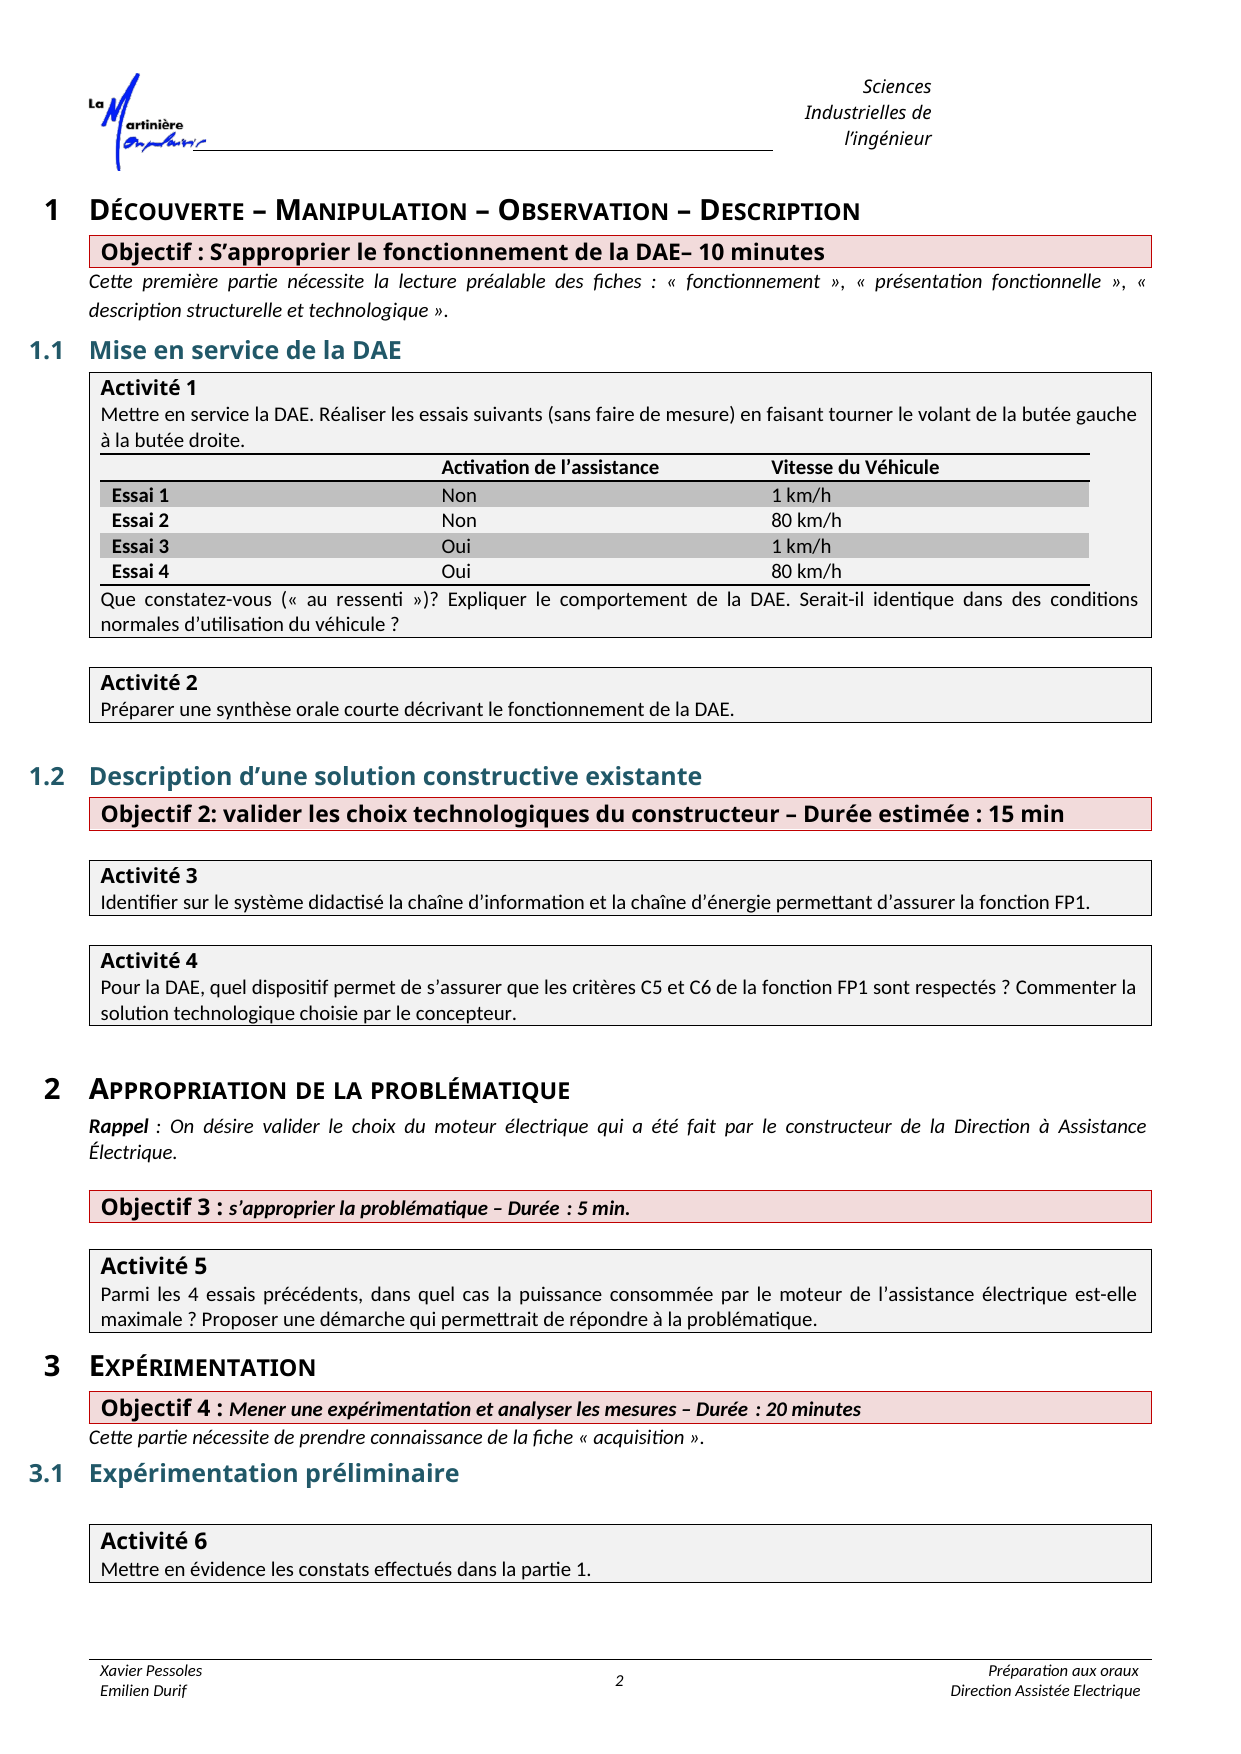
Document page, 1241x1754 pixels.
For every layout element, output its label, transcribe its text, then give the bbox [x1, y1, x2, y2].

subtitle Expérimentation [44, 1345, 1152, 1385]
table_header Activité 2 Préparer une synthèse orale courte décrivant le fonctionnement de la DAE. [90, 668, 1151, 722]
subtitle Découverte – Manipulation – Observation – Description [44, 189, 1152, 229]
text Cette partie nécessite de prendre connaissance de la fiche « acquisition ». [89, 1424, 1152, 1449]
table_header Activité 5 Parmi les 4 essais précédents, dans quel cas la puissance consommée par le moteur de l’assistance électrique est-elle maximale ? Proposer une démarche qui permettrait de répondre à la problématique. [90, 1250, 1151, 1332]
subtitle Mise en service de la DAE [29, 333, 1152, 367]
table_header Objectif : S’approprier le fonctionnement de la DAE– 10 minutes [90, 236, 1151, 267]
table_header Activité 4 Pour la DAE, quel dispositif permet de s’assurer que les critères C5 et C6 de la fonction FP1 sont respectés ? Commenter la solution technologique choisie par le concepteur. [90, 946, 1151, 1025]
list Rappel : On désire valider le choix du moteur électrique qui a été fait par le constructeur de la Direction à Assistance Électrique. [89, 1113, 1152, 1164]
table_header Activité 6 Mettre en évidence les constats effectués dans la partie 1. [90, 1525, 1151, 1582]
table_header Activité 1 Mettre en service la DAE. Réaliser les essais suivants (sans faire de mesure) en faisant tourner le volant de la butée gauche à la butée droite. Que constatez-vous (« au ressenti »)? Expliquer le comportement de la DAE. Serait-il identique dans des conditions normales d’utilisation du véhicule ? [90, 373, 1151, 637]
text Cette première partie nécessite la lecture préalable des fiches : « fonctionnement », « présentation fonctionnelle », « description structurelle et technologique ». [89, 268, 1152, 323]
table_header Objectif 4 : Mener une expérimentation et analyser les mesures – Durée : 20 minutes [90, 1392, 1151, 1423]
subtitle Description d’une solution constructive existante [29, 758, 1152, 792]
picture [88, 73, 207, 171]
subtitle Expérimentation préliminaire [29, 1456, 1152, 1490]
table_header Activité 3 Identifier sur le système didactisé la chaîne d’information et la chaîne d’énergie permettant d’assurer la fonction FP1. [90, 861, 1151, 915]
subtitle Appropriation de la problématique [44, 1068, 1152, 1108]
table_header Objectif 2: valider les choix technologiques du constructeur – Durée estimée : 15 min [90, 798, 1151, 829]
table_header Objectif 3 : s’approprier la problématique – Durée : 5 min. [90, 1191, 1151, 1222]
